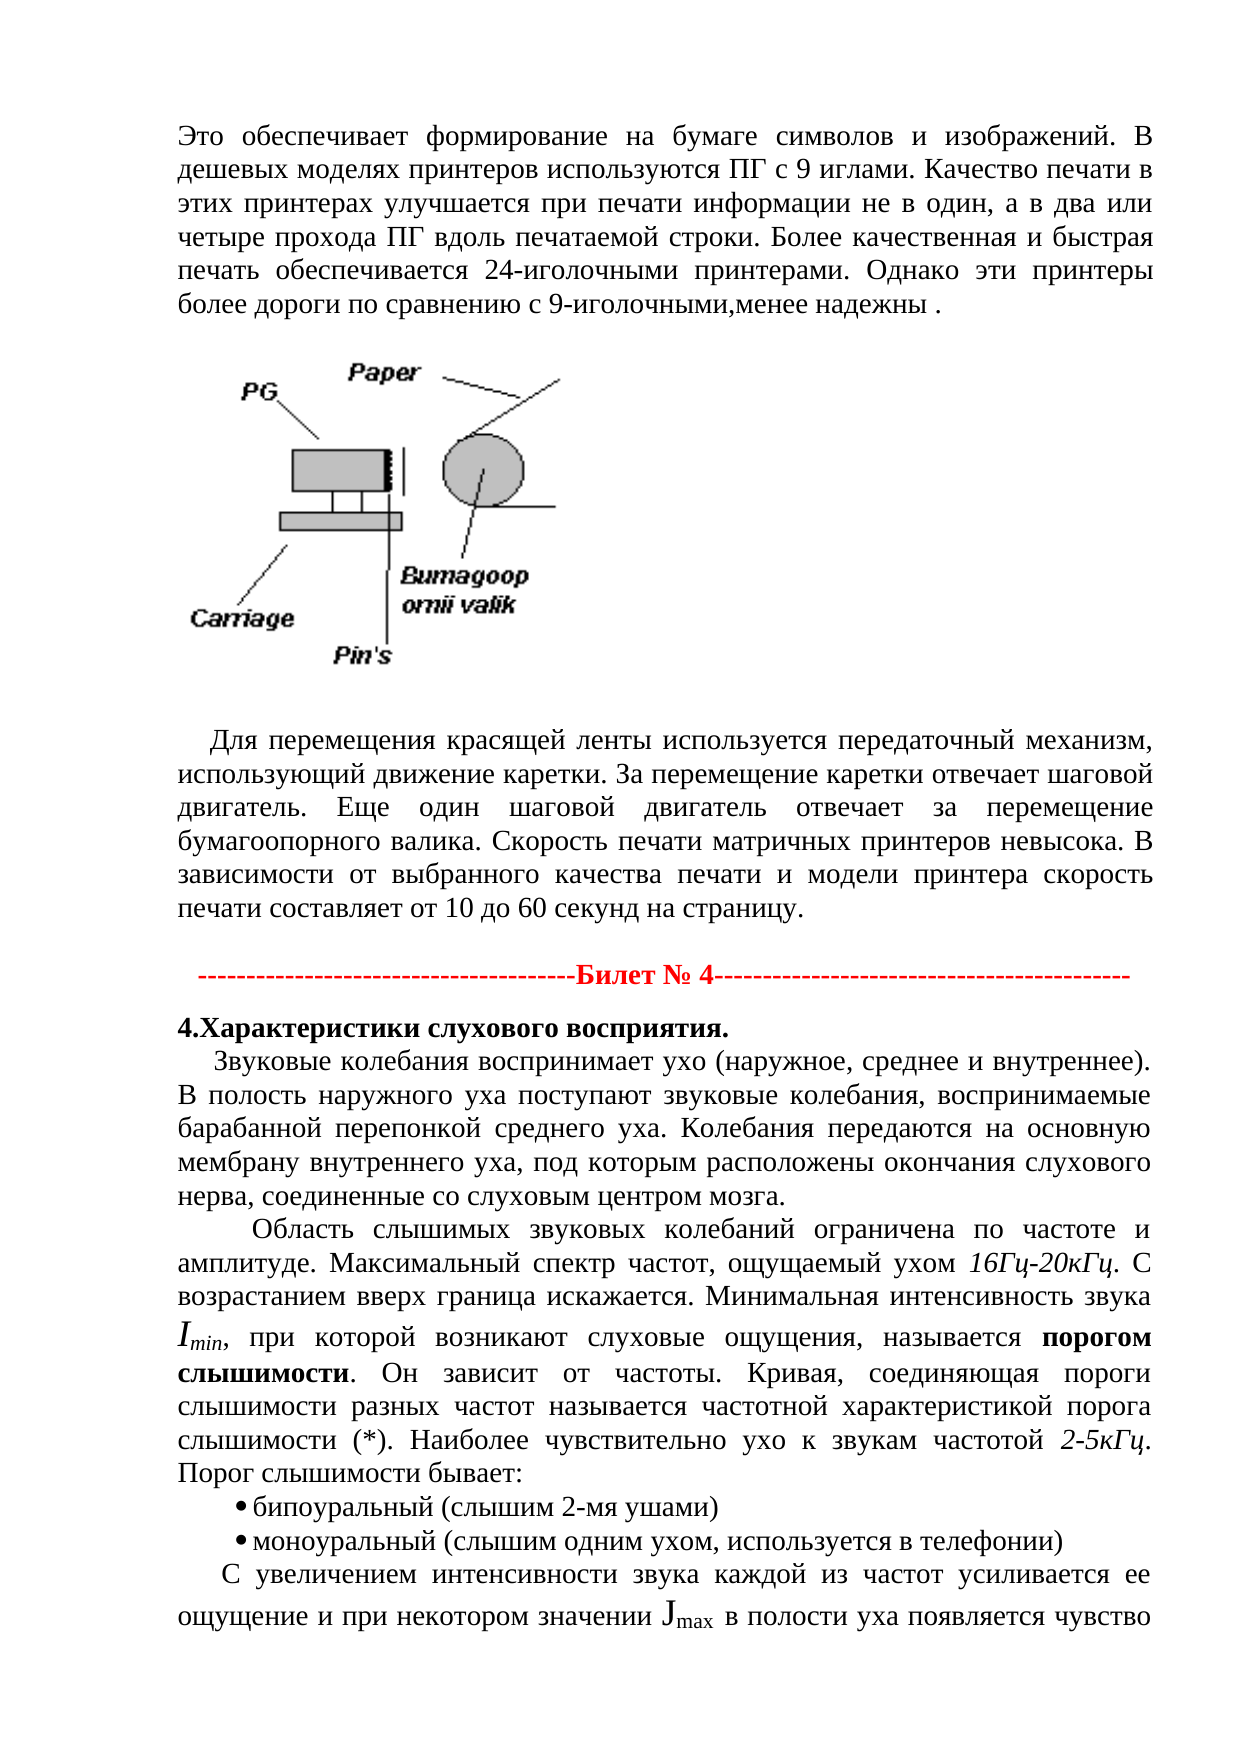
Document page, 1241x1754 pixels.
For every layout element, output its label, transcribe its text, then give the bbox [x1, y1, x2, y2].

text Область слышимых звуковых колебаний ограничена по частоте и амплитуде. Максимальный спектр частот, ощущаемый ухом 16Гц-20кГц. С возрастанием вверх граница искажается. Минимальная интенсивность звука Imin, при которой возникают слуховые ощущения, называется порогом слышимости. Он зависит от частоты. Кривая, соединяющая пороги слышимости разных частот называется частотной характеристикой порога слышимости (*). Наиболее чувствительно ухо к звукам частотой 2-5кГц. Порог слышимости бывает: [177, 1211, 1152, 1489]
text 4.Характеристики слухового восприятия. [177, 1010, 1152, 1043]
picture [177, 352, 573, 723]
text Для перемещения красящей ленты используется передаточный механизм, использующий движение каретки. За перемещение каретки отвечает шаговой двигатель. Еще один шаговой двигатель отвечает за перемещение бумагоопорного валика. Скорость печати матричных принтеров невысока. В зависимости от выбранного качества печати и модели принтера скорость печати составляет от 10 до 60 секунд на страницу. [177, 722, 1154, 924]
list моноуральный (слышим одним ухом, используется в телефонии) [177, 1523, 1152, 1556]
text Звуковые колебания воспринимает ухо (наружное, среднее и внутреннее). В полость наружного уха поступают звуковые колебания, воспринимаемые барабанной перепонкой среднего уха. Колебания передаются на основную мембрану внутреннего уха, под которым расположены окончания слухового нерва, соединенные со слуховым центром мозга. [177, 1043, 1152, 1211]
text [177, 118, 1154, 319]
text ---------------------------------------Билет № 4------------------------------------------- [177, 957, 1152, 991]
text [177, 1556, 1152, 1633]
list бипоуральный (слышим 2-мя ушами) [177, 1489, 1152, 1523]
